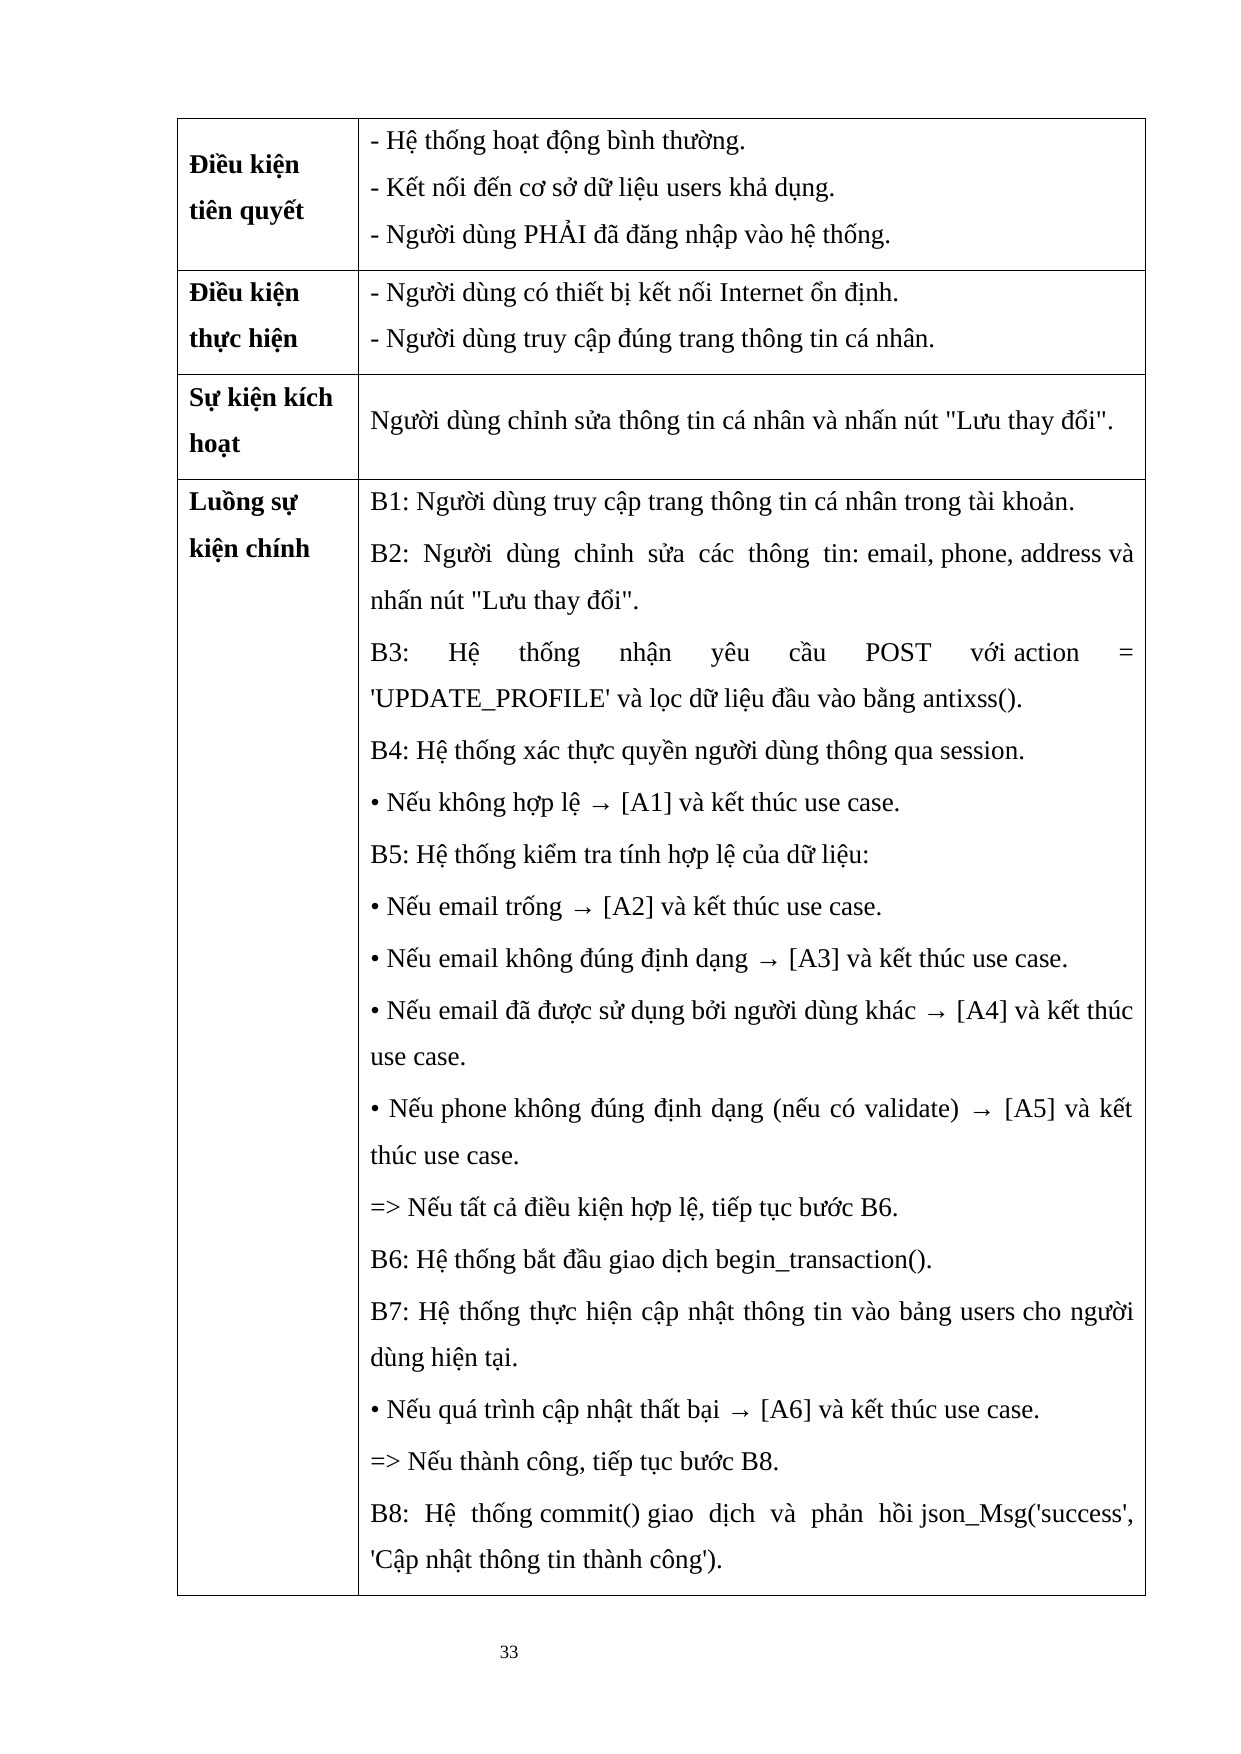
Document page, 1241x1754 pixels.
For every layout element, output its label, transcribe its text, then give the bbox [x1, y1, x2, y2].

table_cell Điều kiện tiên quyết [178, 119, 358, 269]
table_cell Điều kiện thực hiện [178, 271, 358, 374]
table_cell Luồng sự kiện chính [178, 480, 358, 1595]
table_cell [359, 480, 1145, 1595]
table_cell - Người dùng có thiết bị kết nối Internet ổn định. - Người dùng truy cập đúng trang thông tin cá nhân. [359, 271, 1145, 374]
table_cell - Hệ thống hoạt động bình thường. - Kết nối đến cơ sở dữ liệu users khả dụng. - Người dùng PHẢI đã đăng nhập vào hệ thống. [359, 119, 1145, 269]
table_cell Người dùng chỉnh sửa thông tin cá nhân và nhấn nút "Lưu thay đổi". [359, 375, 1145, 479]
table_cell Sự kiện kích hoạt [178, 375, 358, 479]
